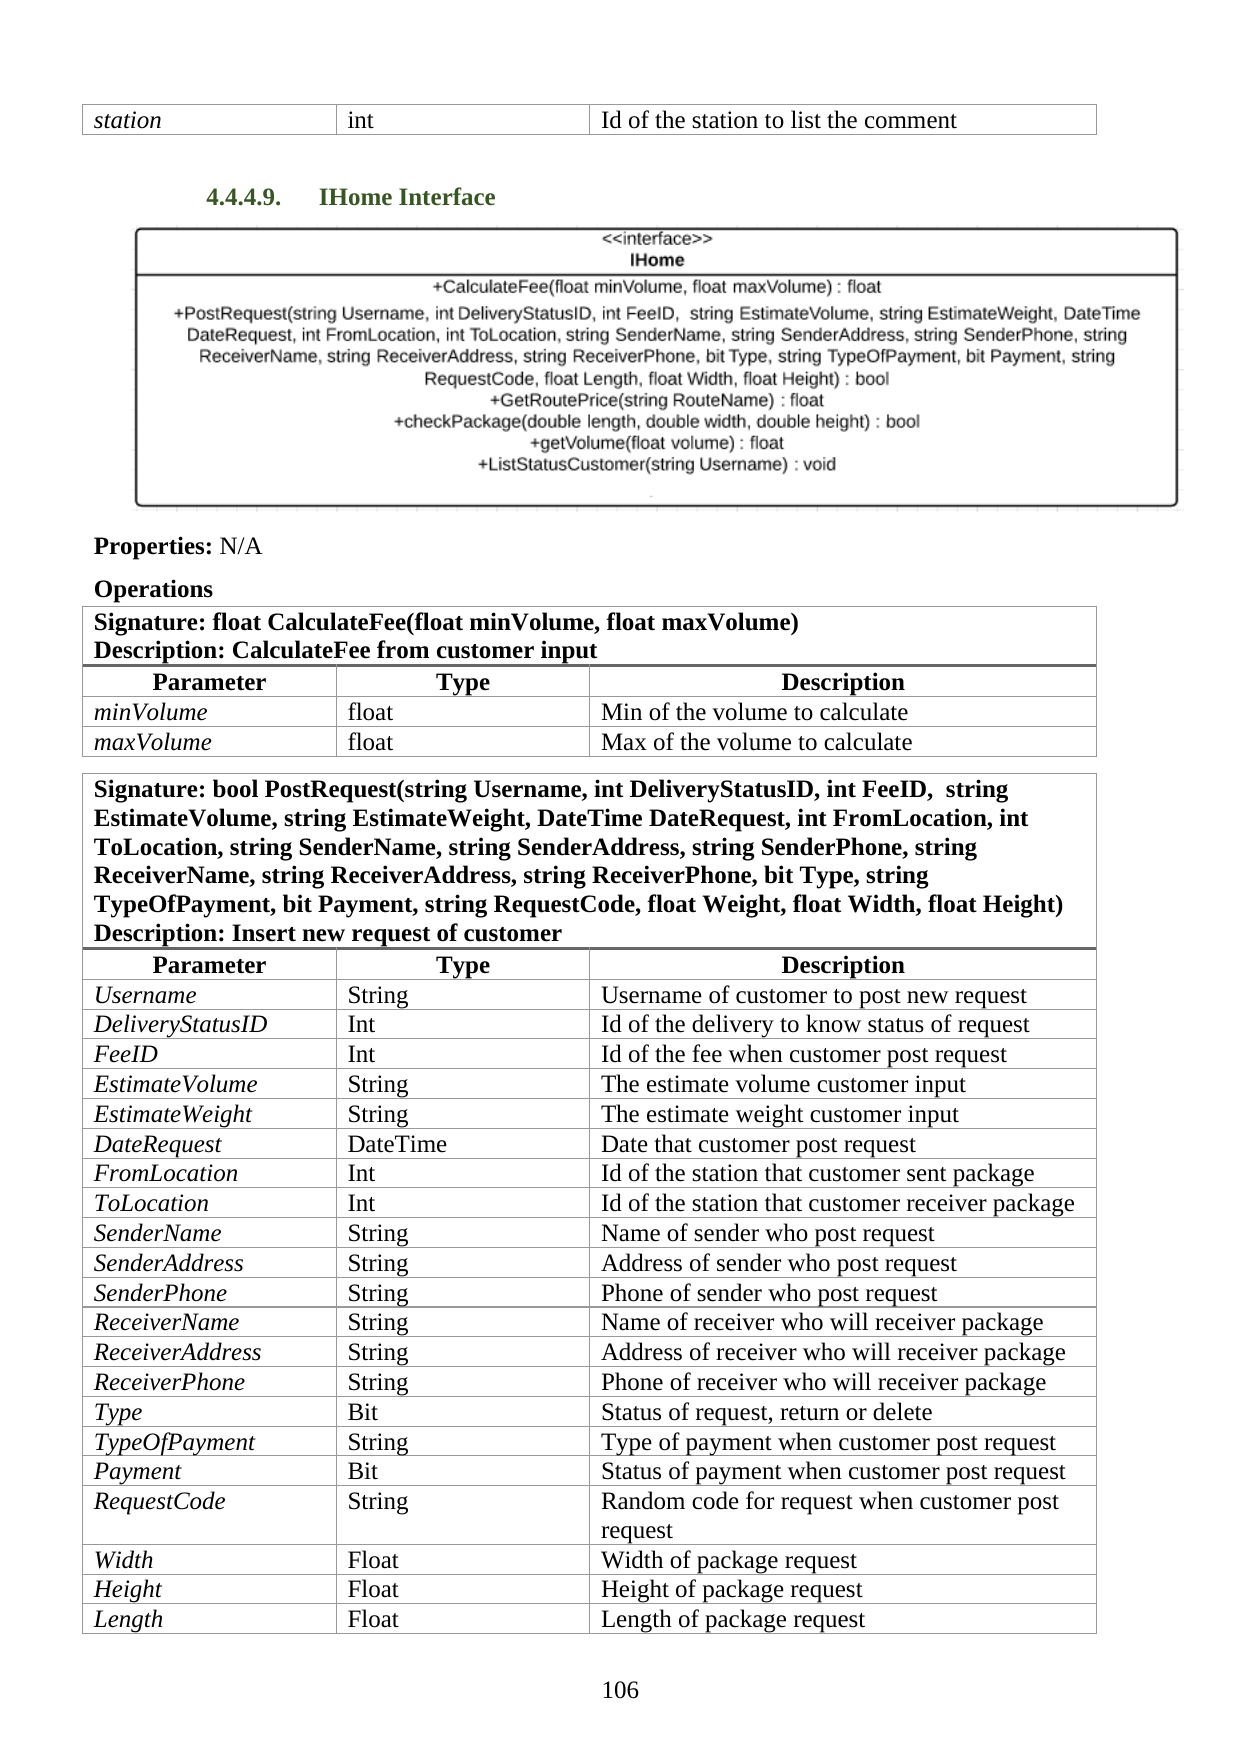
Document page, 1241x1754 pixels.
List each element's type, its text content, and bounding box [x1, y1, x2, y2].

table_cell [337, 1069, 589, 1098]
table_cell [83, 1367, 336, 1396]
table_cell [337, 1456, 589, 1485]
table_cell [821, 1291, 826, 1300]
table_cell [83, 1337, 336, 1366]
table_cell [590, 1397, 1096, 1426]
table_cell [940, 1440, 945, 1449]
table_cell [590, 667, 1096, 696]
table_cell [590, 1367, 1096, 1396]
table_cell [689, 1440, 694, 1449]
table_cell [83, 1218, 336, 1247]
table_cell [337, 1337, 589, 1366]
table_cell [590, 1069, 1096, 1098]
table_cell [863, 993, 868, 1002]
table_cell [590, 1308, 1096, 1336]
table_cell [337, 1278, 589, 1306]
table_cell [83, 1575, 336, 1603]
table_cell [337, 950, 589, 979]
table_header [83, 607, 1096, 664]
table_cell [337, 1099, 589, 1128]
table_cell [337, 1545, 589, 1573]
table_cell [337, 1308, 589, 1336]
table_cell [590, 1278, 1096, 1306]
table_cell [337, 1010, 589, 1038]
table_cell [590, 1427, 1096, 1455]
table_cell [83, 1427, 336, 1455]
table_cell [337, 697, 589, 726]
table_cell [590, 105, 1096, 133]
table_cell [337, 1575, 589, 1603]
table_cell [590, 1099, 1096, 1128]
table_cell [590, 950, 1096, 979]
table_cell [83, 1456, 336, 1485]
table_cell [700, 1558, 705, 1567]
text Operations [94, 574, 1146, 603]
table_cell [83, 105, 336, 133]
text Properties: N/A [94, 531, 1146, 560]
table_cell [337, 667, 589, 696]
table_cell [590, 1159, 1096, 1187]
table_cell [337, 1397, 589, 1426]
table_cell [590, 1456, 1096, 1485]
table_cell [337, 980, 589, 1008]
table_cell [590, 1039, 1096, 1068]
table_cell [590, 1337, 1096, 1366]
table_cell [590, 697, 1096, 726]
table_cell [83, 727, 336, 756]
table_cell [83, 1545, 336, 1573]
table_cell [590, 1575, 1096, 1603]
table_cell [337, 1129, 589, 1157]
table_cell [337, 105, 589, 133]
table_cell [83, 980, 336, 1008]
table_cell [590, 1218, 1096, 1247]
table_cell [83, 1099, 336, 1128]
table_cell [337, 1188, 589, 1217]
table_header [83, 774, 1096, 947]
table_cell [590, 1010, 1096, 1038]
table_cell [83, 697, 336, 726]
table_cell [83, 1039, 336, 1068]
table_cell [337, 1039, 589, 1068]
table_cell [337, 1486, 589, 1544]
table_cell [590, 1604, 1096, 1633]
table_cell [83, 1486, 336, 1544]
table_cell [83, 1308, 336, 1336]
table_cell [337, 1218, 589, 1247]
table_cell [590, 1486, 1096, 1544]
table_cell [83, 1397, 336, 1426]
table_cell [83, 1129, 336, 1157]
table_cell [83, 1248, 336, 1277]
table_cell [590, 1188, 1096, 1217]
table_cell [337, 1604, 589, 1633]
picture [131, 225, 1184, 512]
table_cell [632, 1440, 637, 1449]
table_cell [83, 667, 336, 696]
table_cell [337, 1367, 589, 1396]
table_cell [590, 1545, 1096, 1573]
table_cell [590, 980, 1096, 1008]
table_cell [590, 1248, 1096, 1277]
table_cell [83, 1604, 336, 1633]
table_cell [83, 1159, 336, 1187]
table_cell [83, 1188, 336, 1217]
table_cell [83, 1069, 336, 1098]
subtitle IHome Interface [206, 182, 1146, 211]
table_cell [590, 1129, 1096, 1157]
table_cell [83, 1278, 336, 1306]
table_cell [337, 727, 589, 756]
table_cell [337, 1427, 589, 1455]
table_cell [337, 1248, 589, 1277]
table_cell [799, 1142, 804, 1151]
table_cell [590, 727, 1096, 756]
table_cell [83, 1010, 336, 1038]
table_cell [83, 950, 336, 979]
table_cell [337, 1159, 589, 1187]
